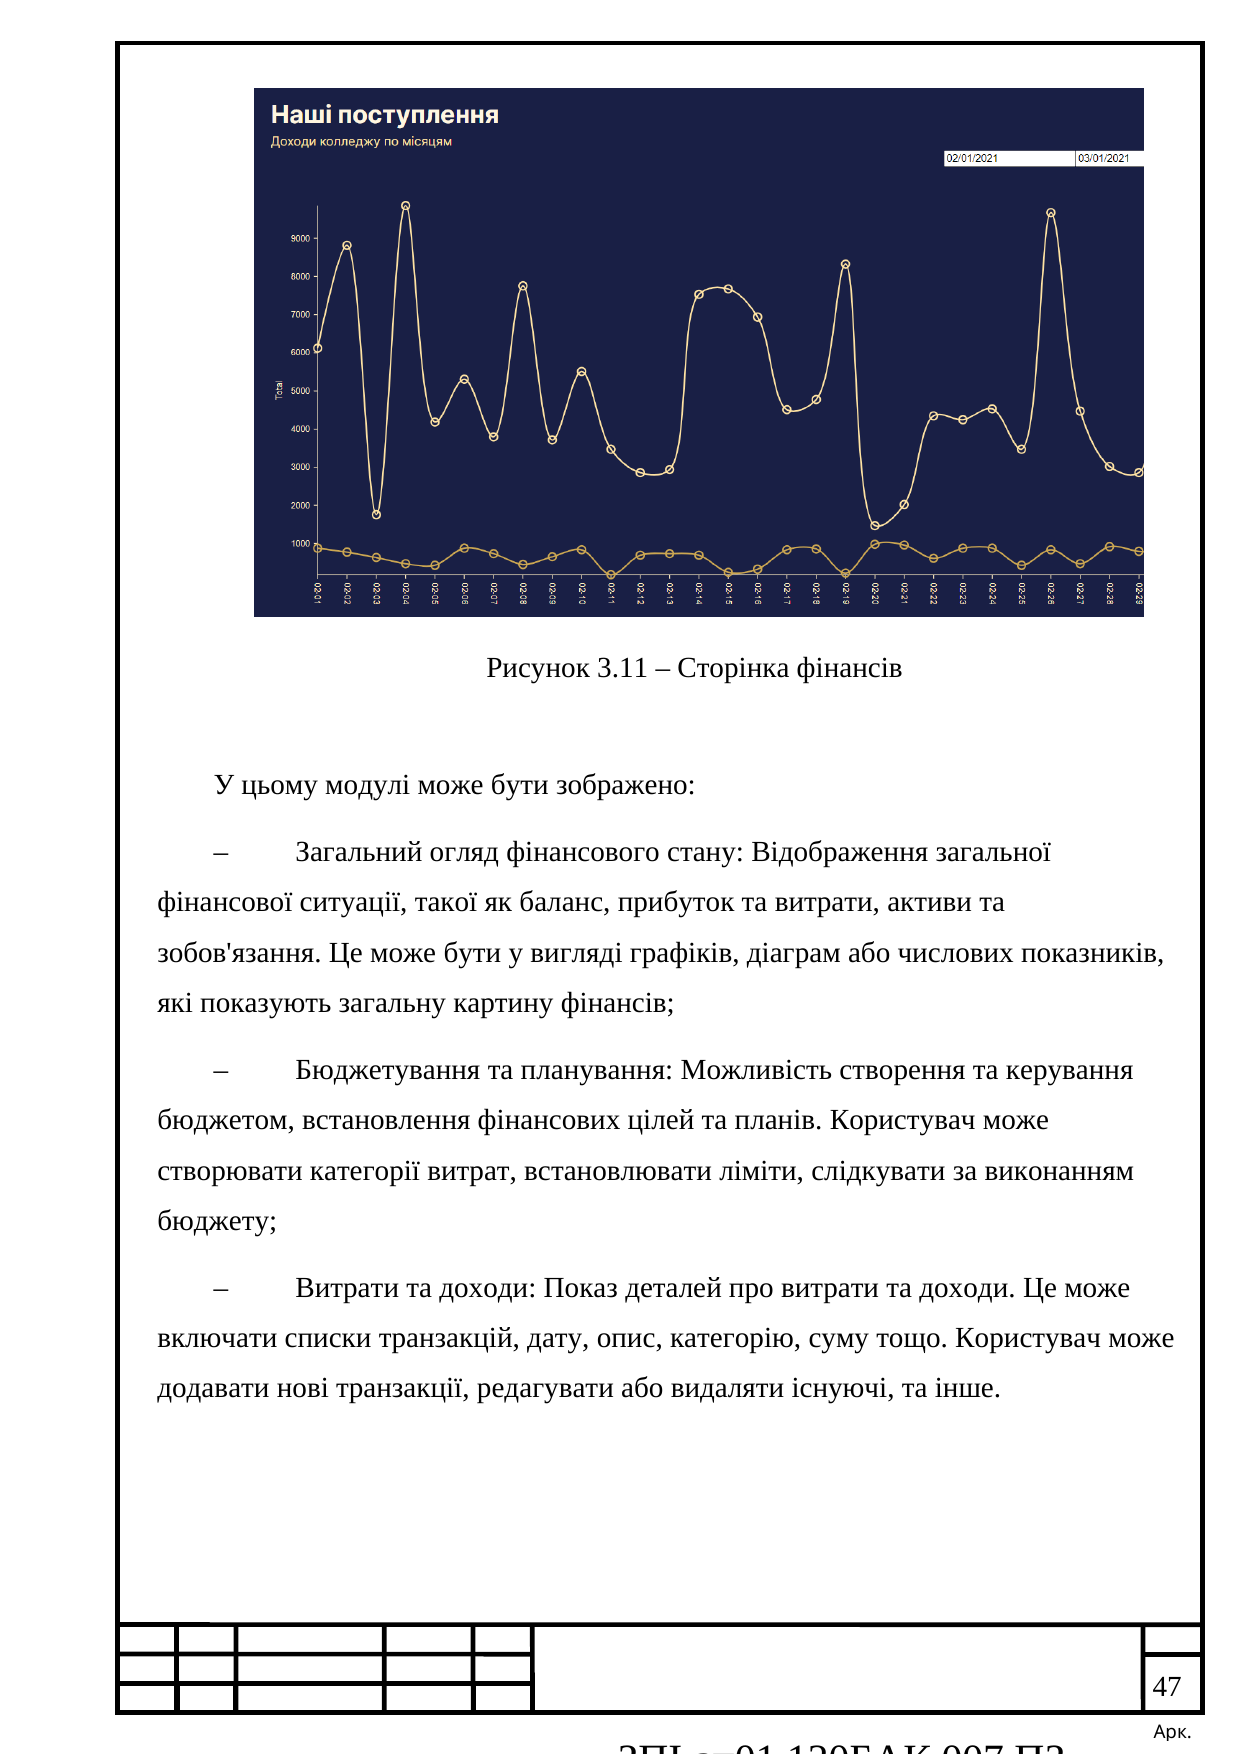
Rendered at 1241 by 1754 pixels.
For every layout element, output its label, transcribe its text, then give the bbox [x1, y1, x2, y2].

text У цьому модулі може бути зображено: [157, 767, 1175, 801]
picture [254, 88, 1144, 617]
text – Витрати та доходи: Показ деталей про витрати та доходи. Це може включати списки транзакцій, дату, опис, категорію, суму тощо. Користувач може додавати нові транзакції, редагувати або видаляти існуючі, та інше. [157, 1270, 1175, 1404]
text – Загальний огляд фінансового стану: Відображення загальної фінансової ситуації, такої як баланс, прибуток та витрати, активи та зобов'язання. Це може бути у вигляді графіків, діаграм або числових показників, які показують загальну картину фінансів; [157, 834, 1175, 1018]
text Рисунок 3.11 – Сторінка фінансів [157, 650, 1175, 683]
text – Бюджетування та планування: Можливість створення та керування бюджетом, встановлення фінансових цілей та планів. Користувач може створювати категорії витрат, встановлювати ліміти, слідкувати за виконанням бюджету; [157, 1052, 1175, 1236]
